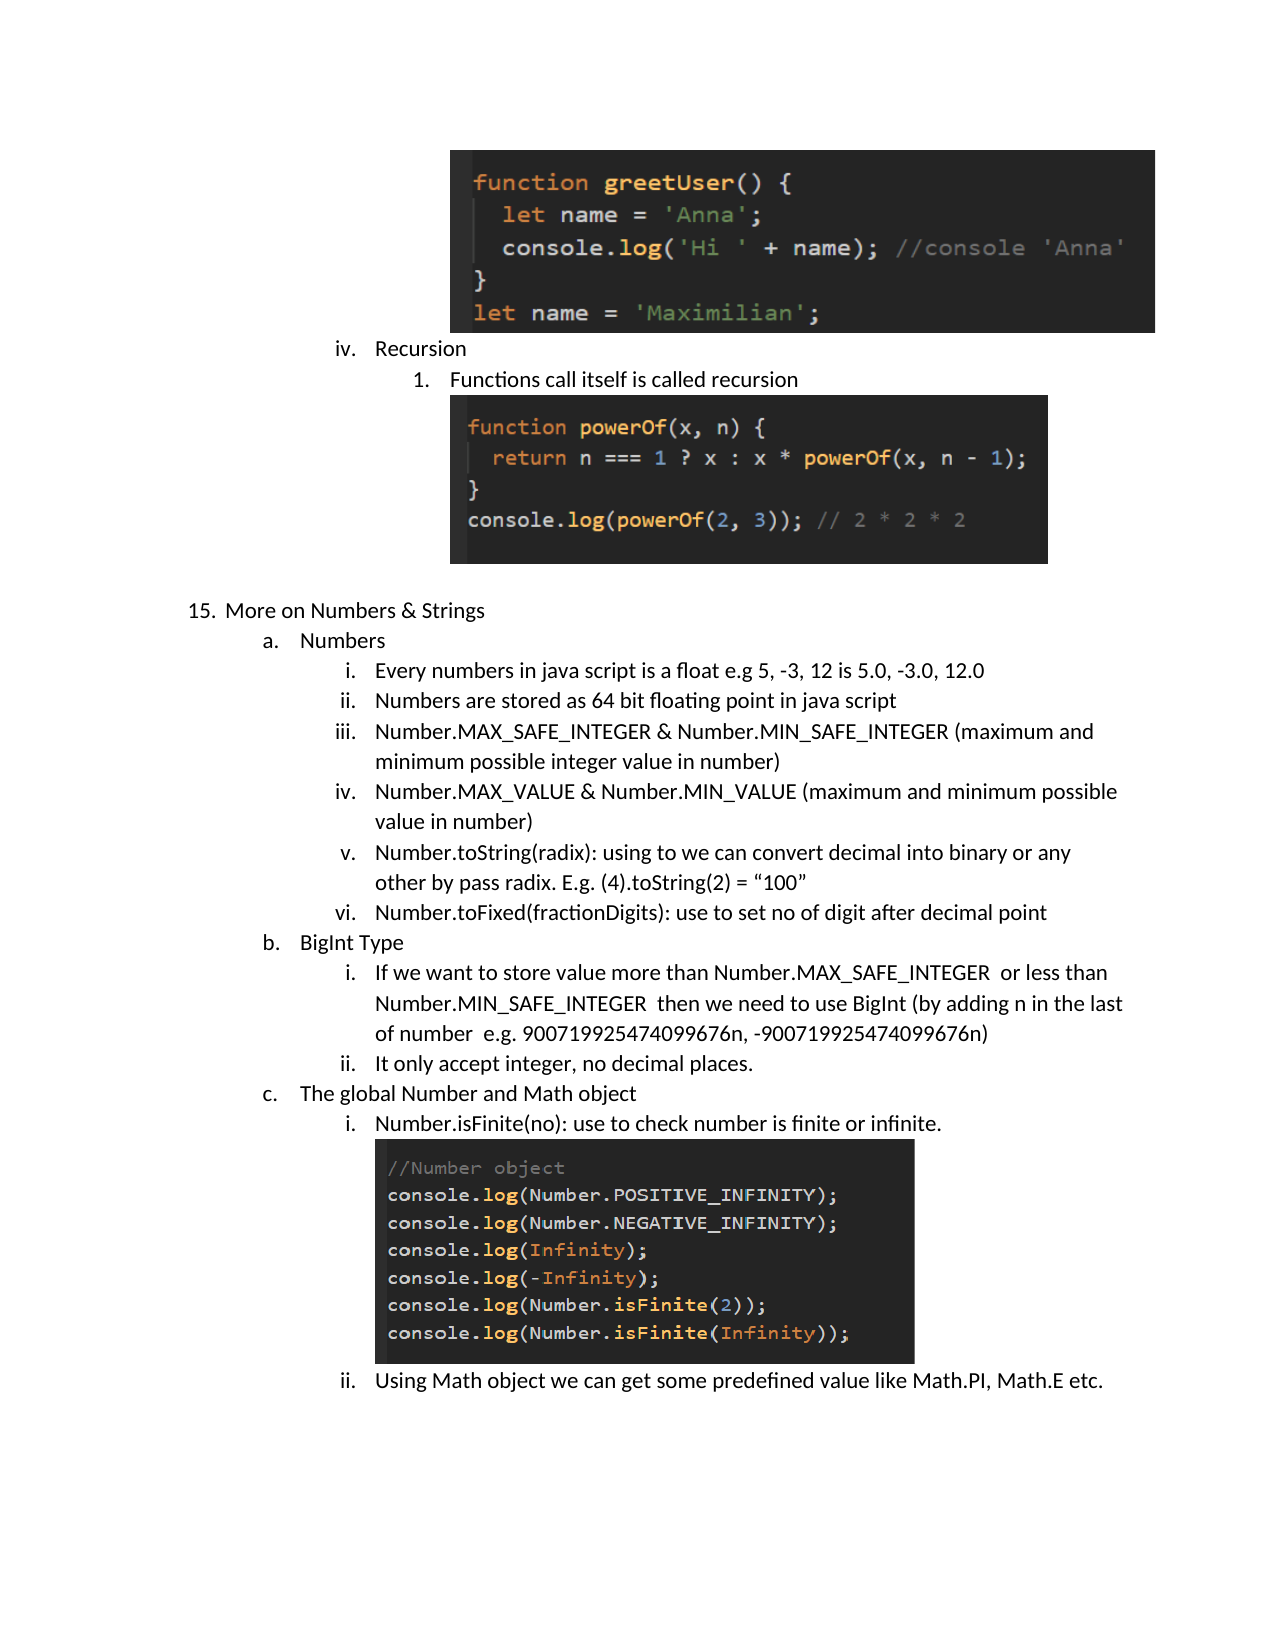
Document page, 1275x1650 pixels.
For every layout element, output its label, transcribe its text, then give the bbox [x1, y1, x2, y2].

list Number.MAX_VALUE & Number.MIN_VALUE (maximum and minimum possible [356, 777, 1125, 805]
list Number.isFinite(no): use to check number is finite or infinite. [356, 1109, 1125, 1138]
list Number.toString(radix): using to we can convert decimal into binary or any other by pass radix. E.g. (4).toString(2) = “100” [356, 838, 1125, 896]
list More on Numbers & Strings [187, 596, 1125, 624]
picture [450, 395, 1048, 564]
picture [375, 1139, 915, 1364]
list Using Math object we can get some predefined value like Math.PI, Math.E etc. [356, 1366, 1125, 1394]
list Functions call itself is called recursion [412, 365, 1125, 393]
list value in number) [375, 807, 1125, 836]
list Numbers [262, 626, 1125, 654]
list If we want to store value more than Number.MAX_SAFE_INTEGER or less than Number.MIN_SAFE_INTEGER then we need to use BigInt (by adding n in the last of number e.g. 900719925474099676n, -900719925474099676n) [356, 958, 1125, 1047]
list Recursion [356, 334, 1125, 362]
list Number.MAX_SAFE_INTEGER & Number.MIN_SAFE_INTEGER (maximum and minimum possible integer value in number) [356, 717, 1125, 775]
list The global Number and Math object [262, 1079, 1125, 1107]
list Numbers are stored as 64 bit floating point in java script [356, 687, 1125, 715]
list Number.toFixed(fractionDigits): use to set no of digit after decimal point [356, 898, 1125, 926]
list BigInt Type [262, 928, 1125, 956]
list It only accept integer, no decimal places. [356, 1049, 1125, 1077]
picture [450, 150, 1156, 333]
list Every numbers in java script is a float e.g 5, -3, 12 is 5.0, -3.0, 12.0 [356, 656, 1125, 684]
